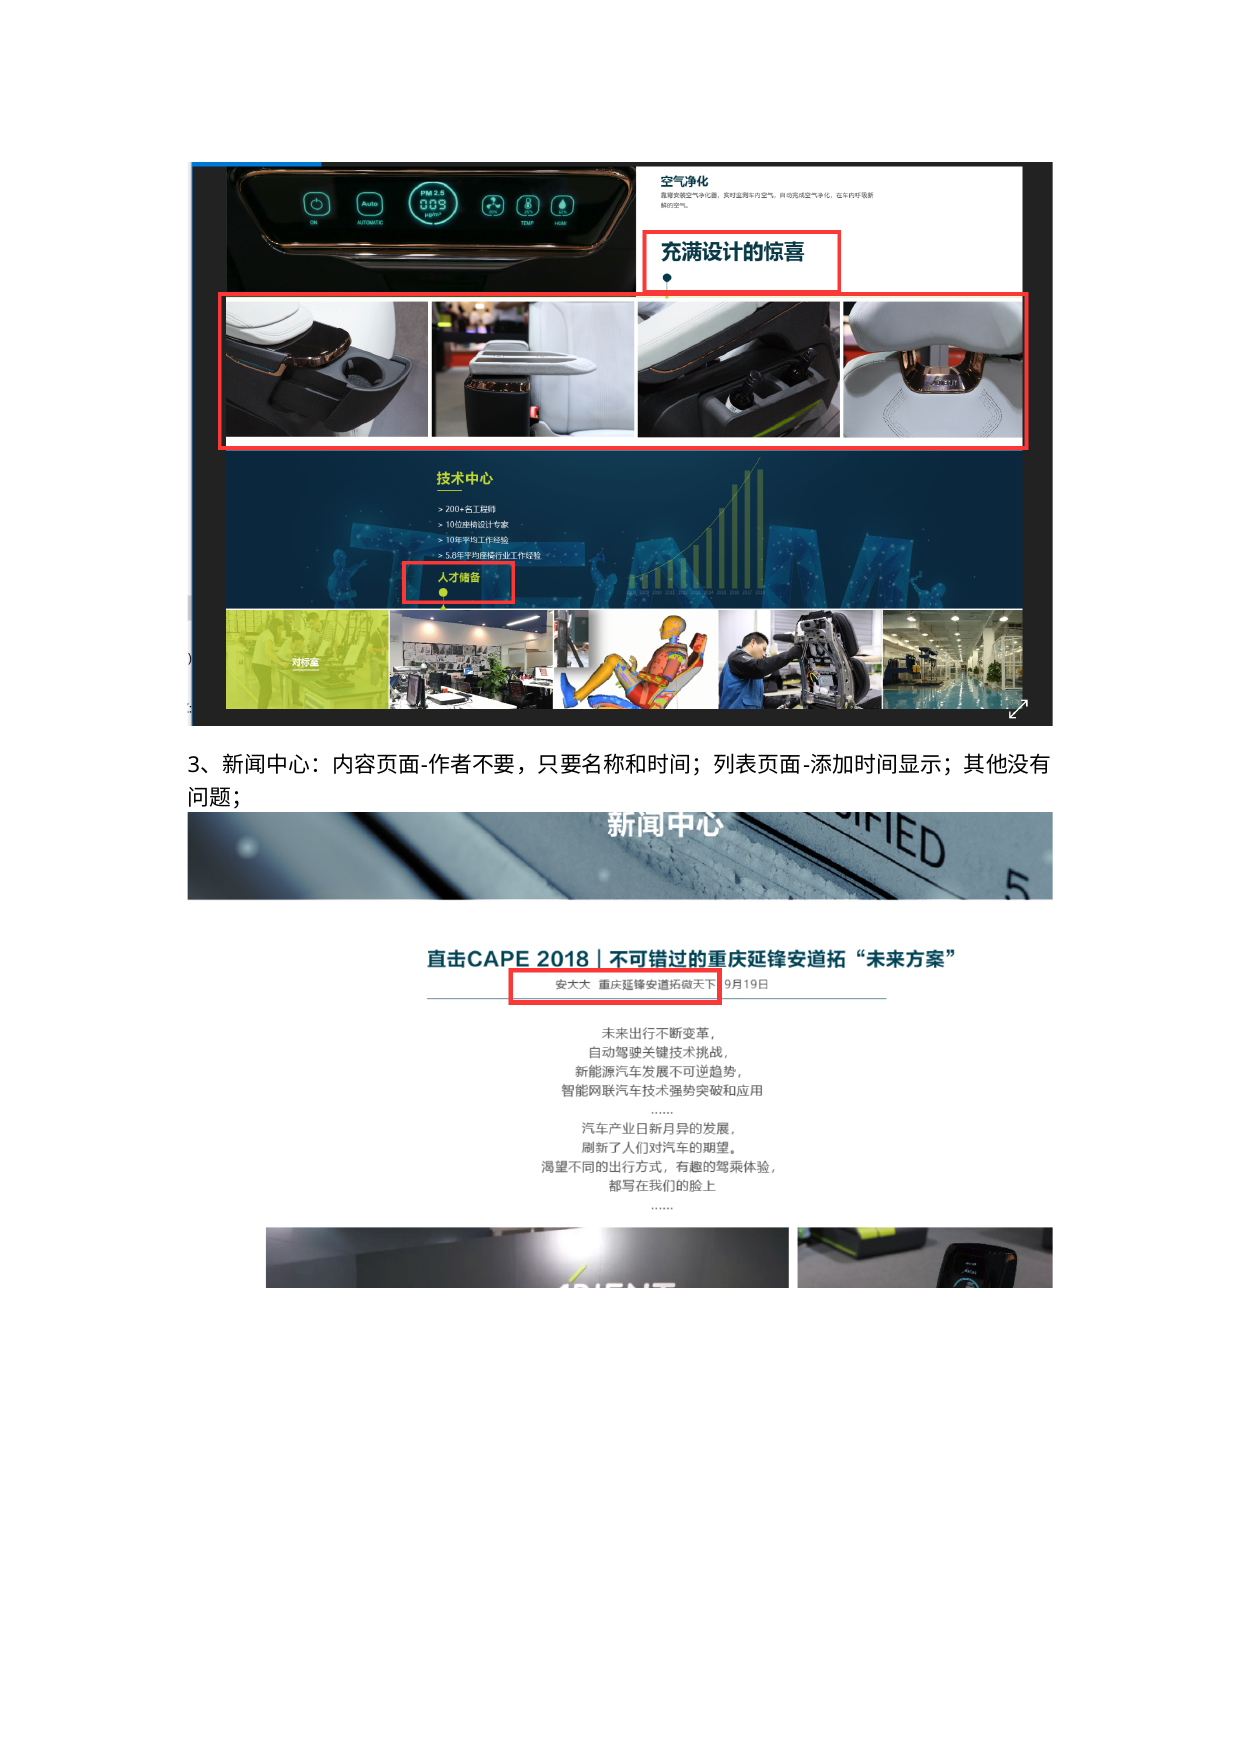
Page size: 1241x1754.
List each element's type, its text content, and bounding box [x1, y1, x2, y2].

text 3、新闻中心：内容页面-作者不要，只要名称和时间；列表页面-添加时间显示；其他没有问题； [187, 747, 1053, 812]
picture [187, 162, 1053, 726]
picture [187, 812, 1053, 1288]
